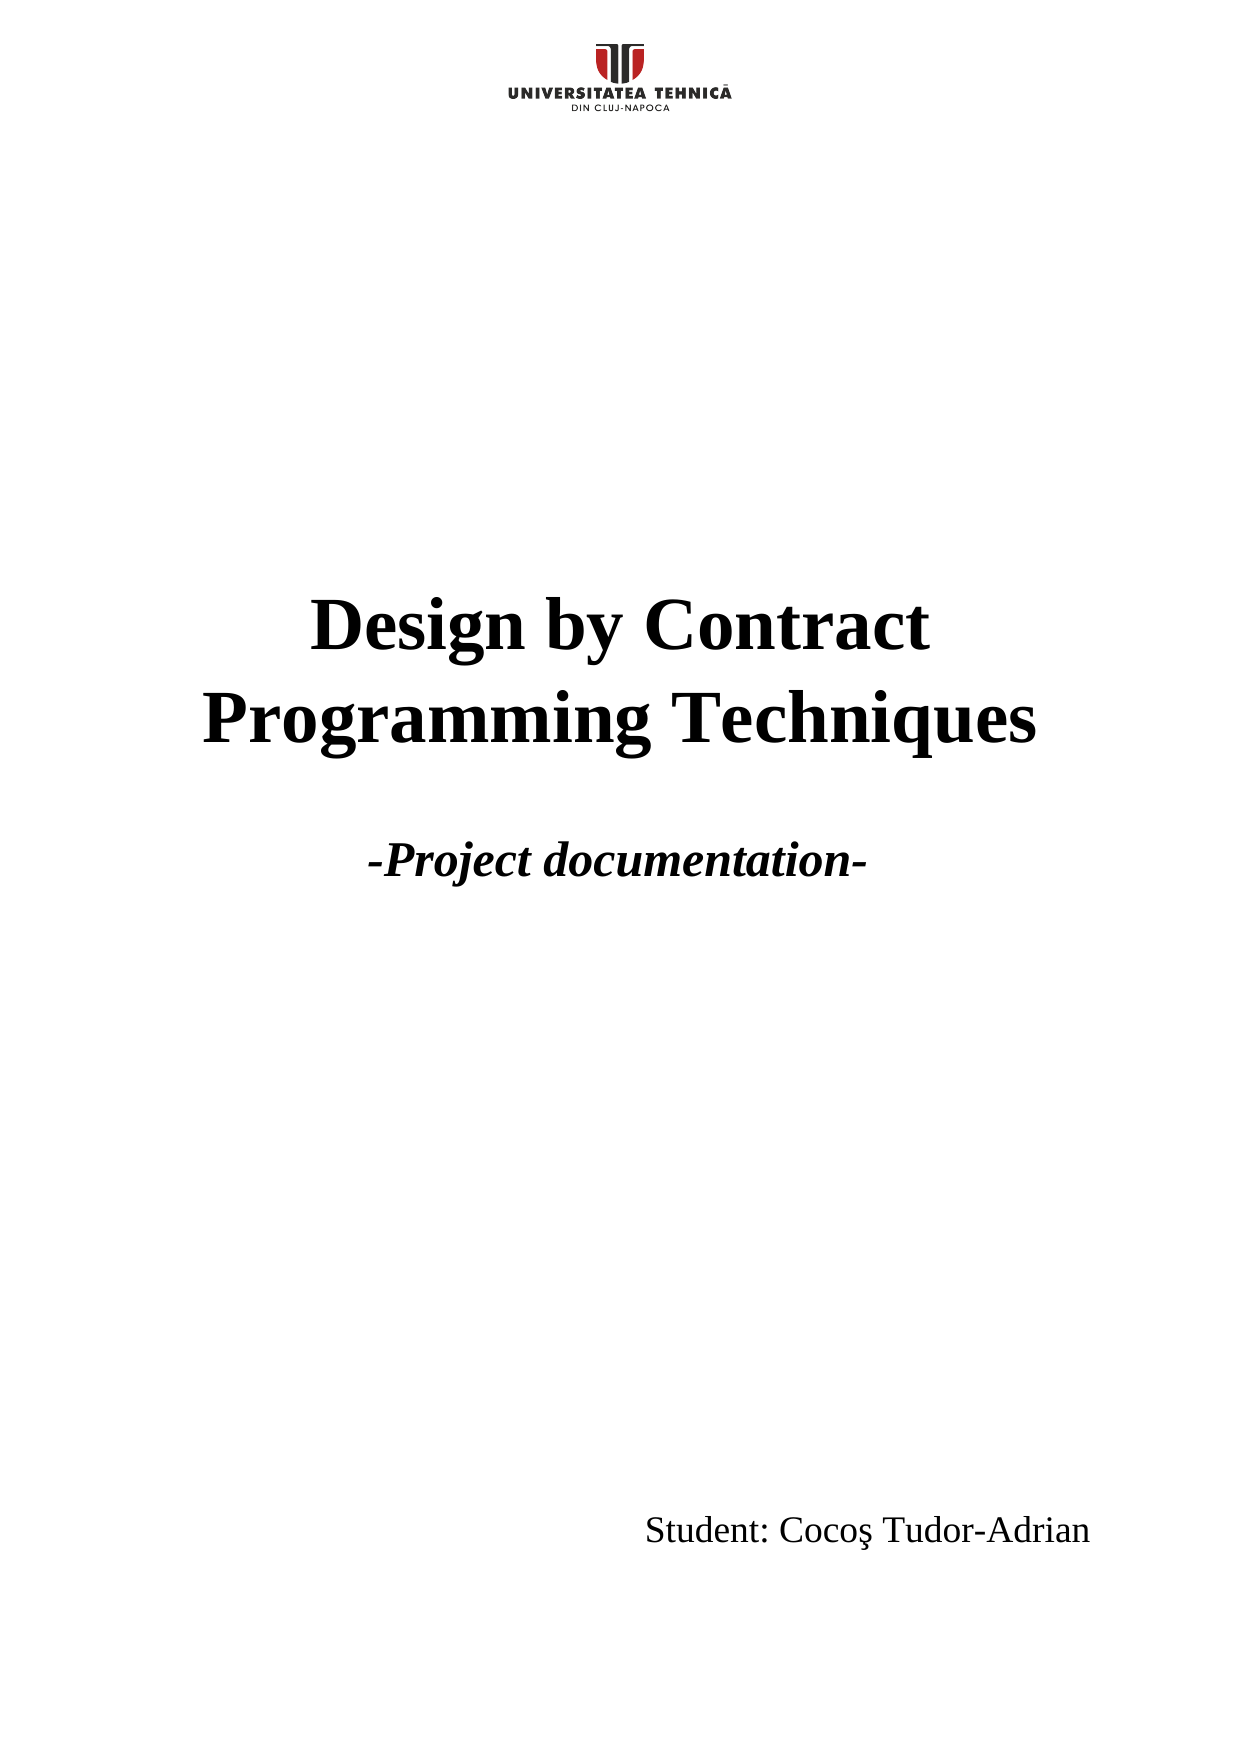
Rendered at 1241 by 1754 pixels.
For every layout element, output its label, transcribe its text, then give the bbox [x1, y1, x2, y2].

text Design by Contract Programming Techniques [150, 579, 1090, 759]
text Student: Cocoş Tudor-Adrian [150, 1508, 1090, 1551]
text -Project documentation- [150, 830, 1090, 887]
picture [508, 37, 732, 127]
